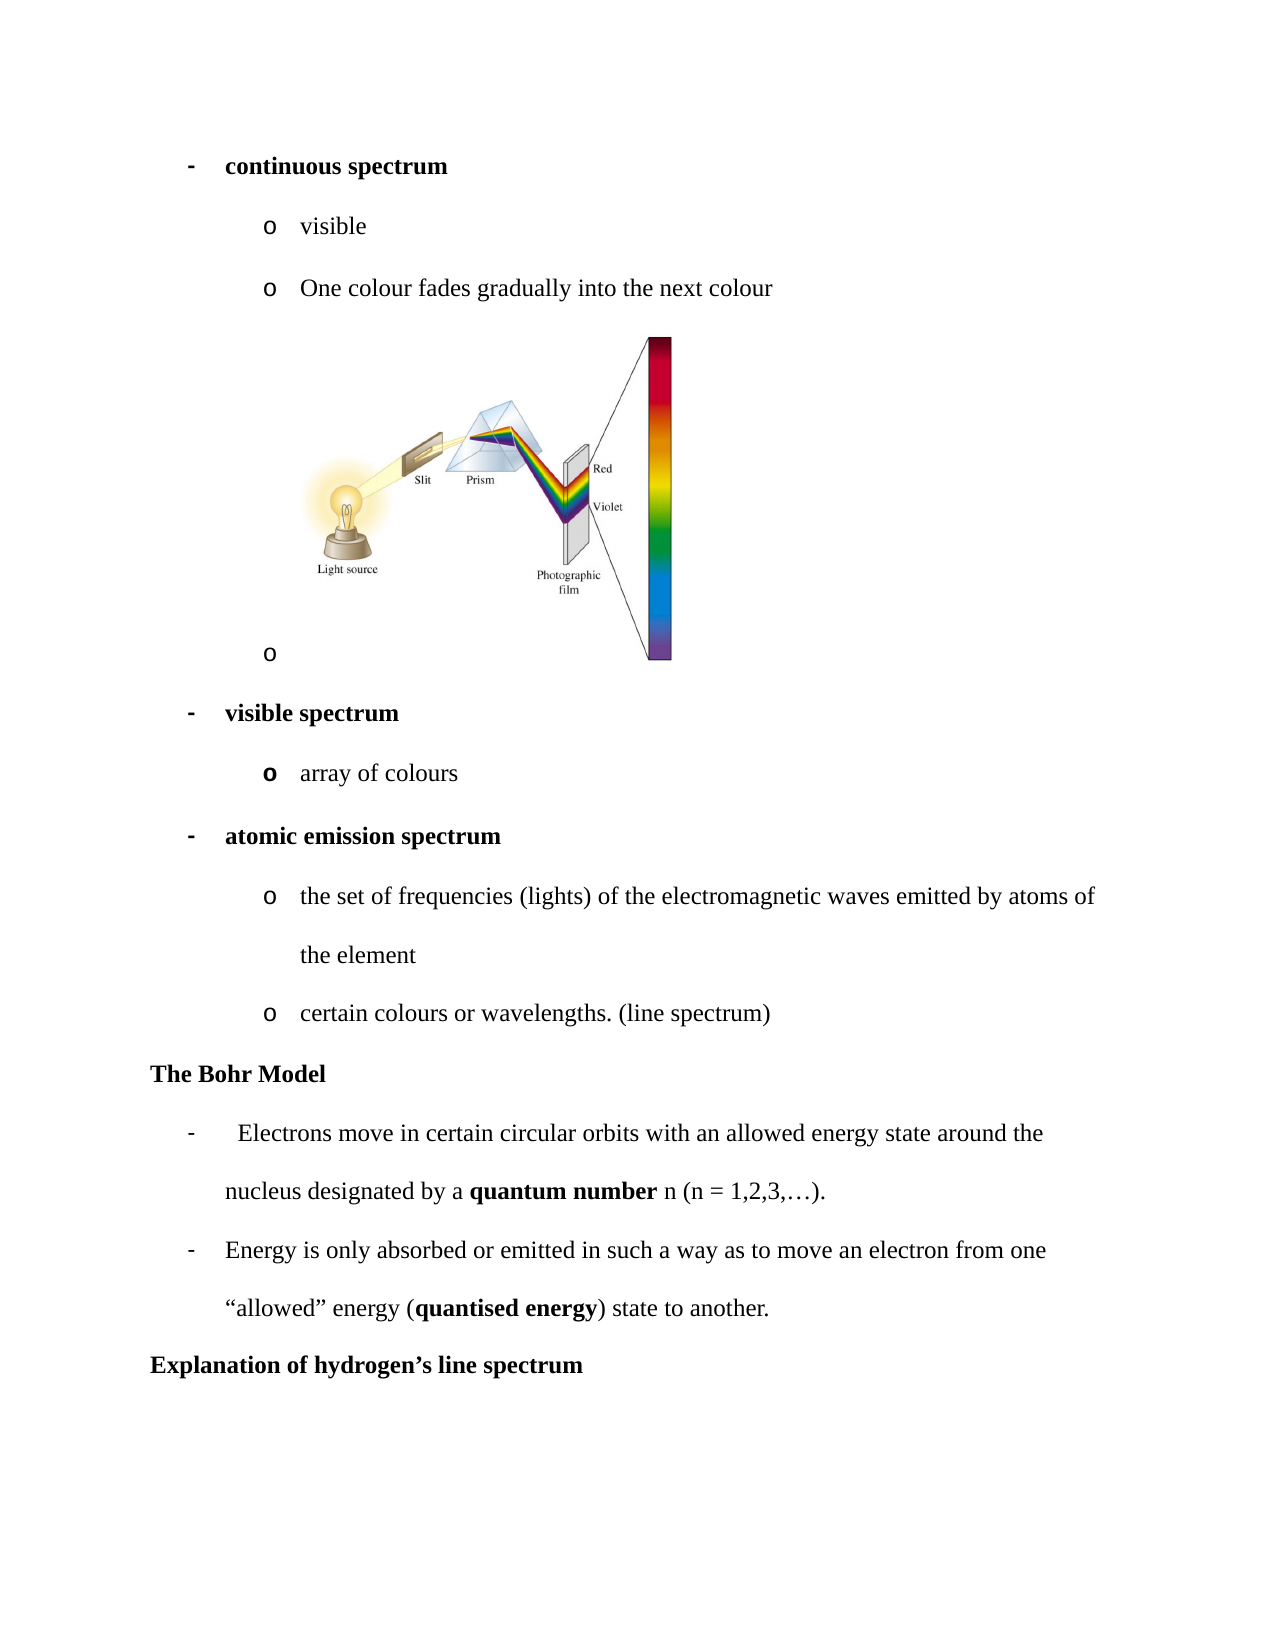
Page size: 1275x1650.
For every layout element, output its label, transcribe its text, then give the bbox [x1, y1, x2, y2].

list certain colours or wavelengths. (line spectrum) [262, 998, 1125, 1029]
list continuous spectrum [187, 150, 1125, 181]
list visible spectrum [187, 697, 1125, 728]
list One colour fades gradually into the next colour [262, 273, 1125, 303]
list array of colours [262, 758, 1125, 789]
text The Bohr Model [150, 1059, 1125, 1088]
list Energy is only absorbed or emitted in such a way as to move an electron from one “allowed” energy (quantised energy) state to another. [187, 1234, 1125, 1322]
list visible [262, 211, 1125, 242]
list Electrons move in certain circular orbits with an allowed energy state around the nucleus designated by a quantum number n (n = 1,2,3,…). [187, 1117, 1125, 1205]
list atomic emission spectrum [187, 820, 1125, 850]
text Explanation of hydrogen’s line spectrum [150, 1351, 1125, 1379]
list the set of frequencies (lights) of the electromagnetic waves emitted by atoms of the element [262, 881, 1125, 969]
picture [300, 334, 675, 662]
